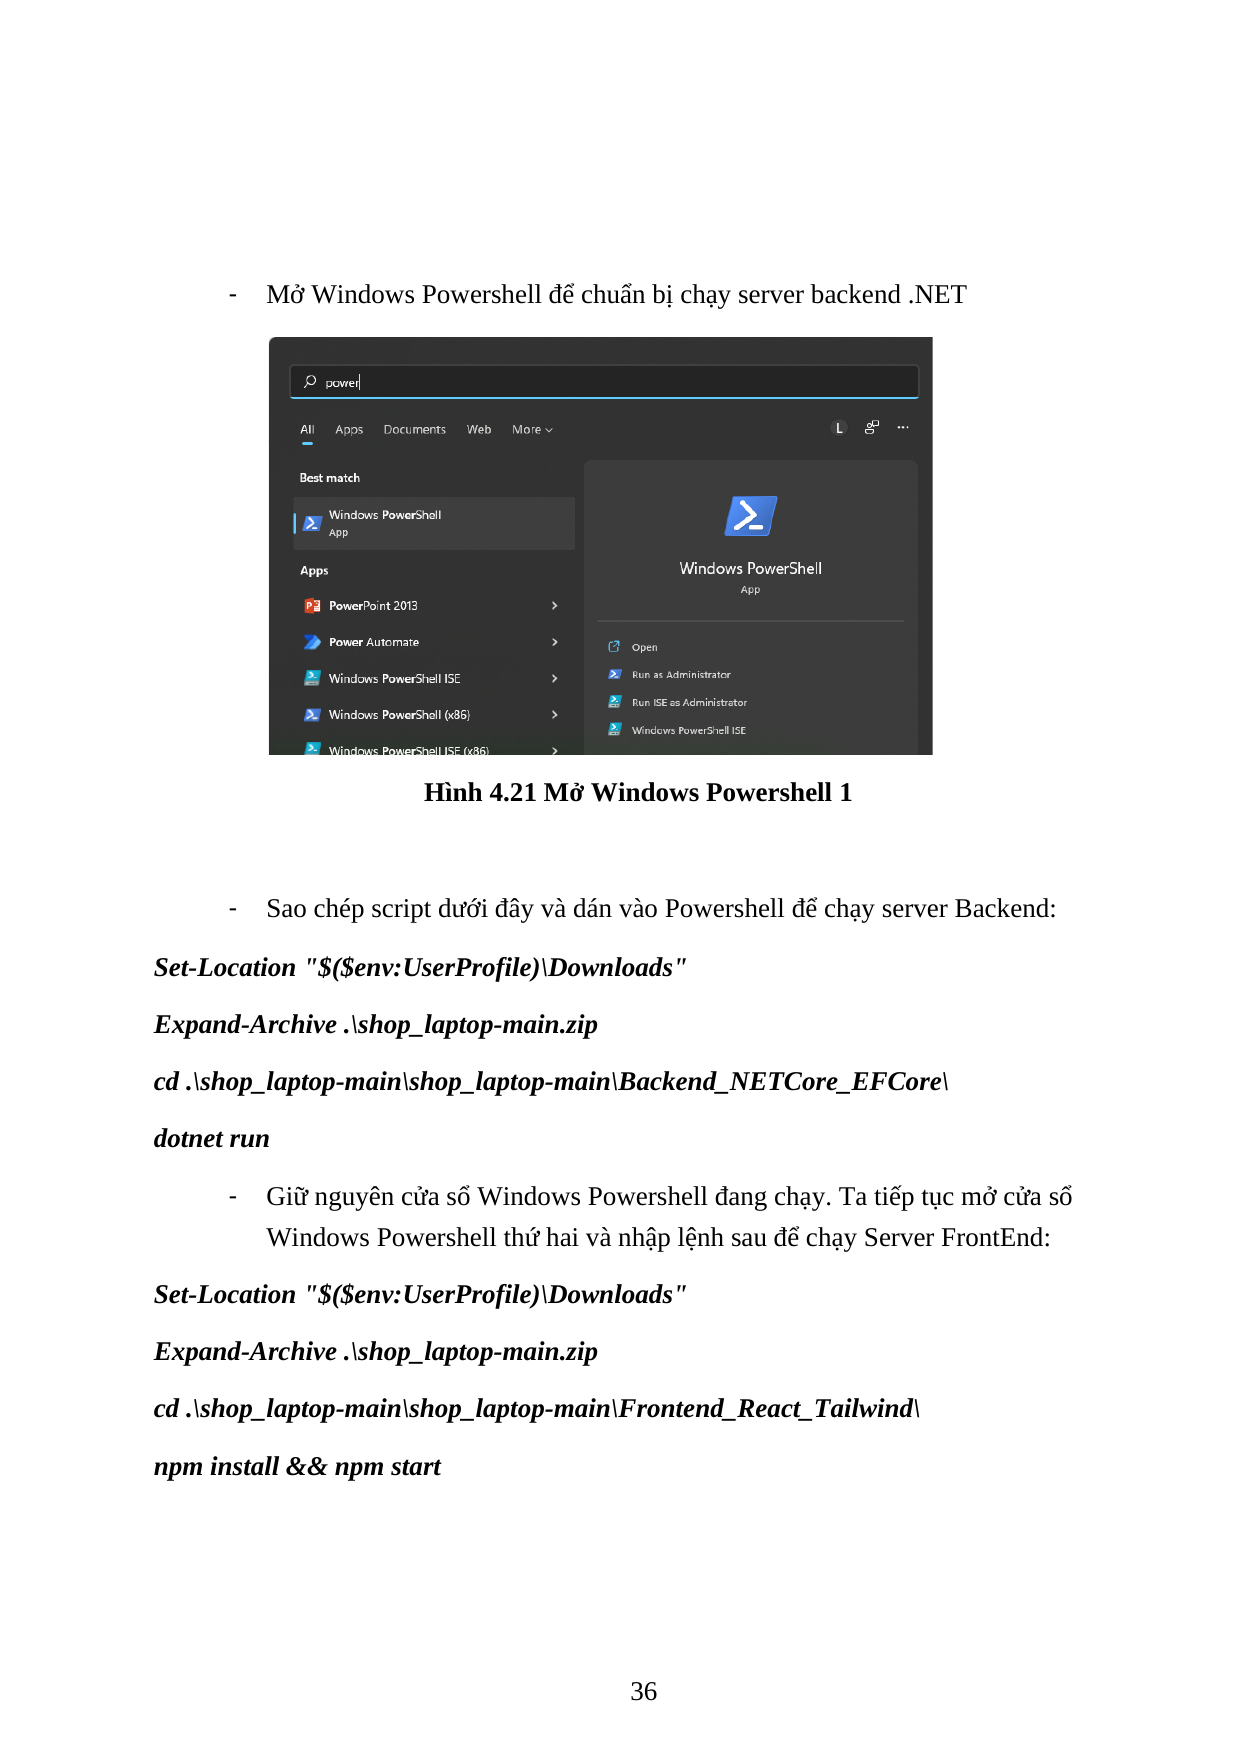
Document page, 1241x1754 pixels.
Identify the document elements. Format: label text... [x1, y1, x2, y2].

list Giữ nguyên cửa sổ Windows Powershell đang chạy. Ta tiếp tục mở cửa sổ Windows Powershell thứ hai và nhập lệnh sau để chạy Server FrontEnd: [228, 1179, 1134, 1252]
text Expand-Archive .\shop_laptop-main.zip [153, 1335, 1134, 1367]
text npm install && npm start [153, 1449, 1134, 1481]
list Sao chép script dưới đây và dán vào Powershell để chạy server Backend: [228, 891, 1134, 924]
text dotnet run [153, 1122, 1134, 1153]
text cd .\shop_laptop-main\shop_laptop-main\Frontend_React_Tailwind\ [153, 1392, 1134, 1424]
picture [268, 337, 933, 755]
text Set-Location "$($env:UserProfile)\Downloads" [153, 1278, 1134, 1309]
text Set-Location "$($env:UserProfile)\Downloads" [153, 951, 1134, 982]
text Expand-Archive .\shop_laptop-main.zip [153, 1008, 1134, 1039]
text cd .\shop_laptop-main\shop_laptop-main\Backend_NETCore_EFCore\ [153, 1065, 1134, 1096]
list Mở Windows Powershell để chuẩn bị chạy server backend .NET [228, 278, 1134, 311]
